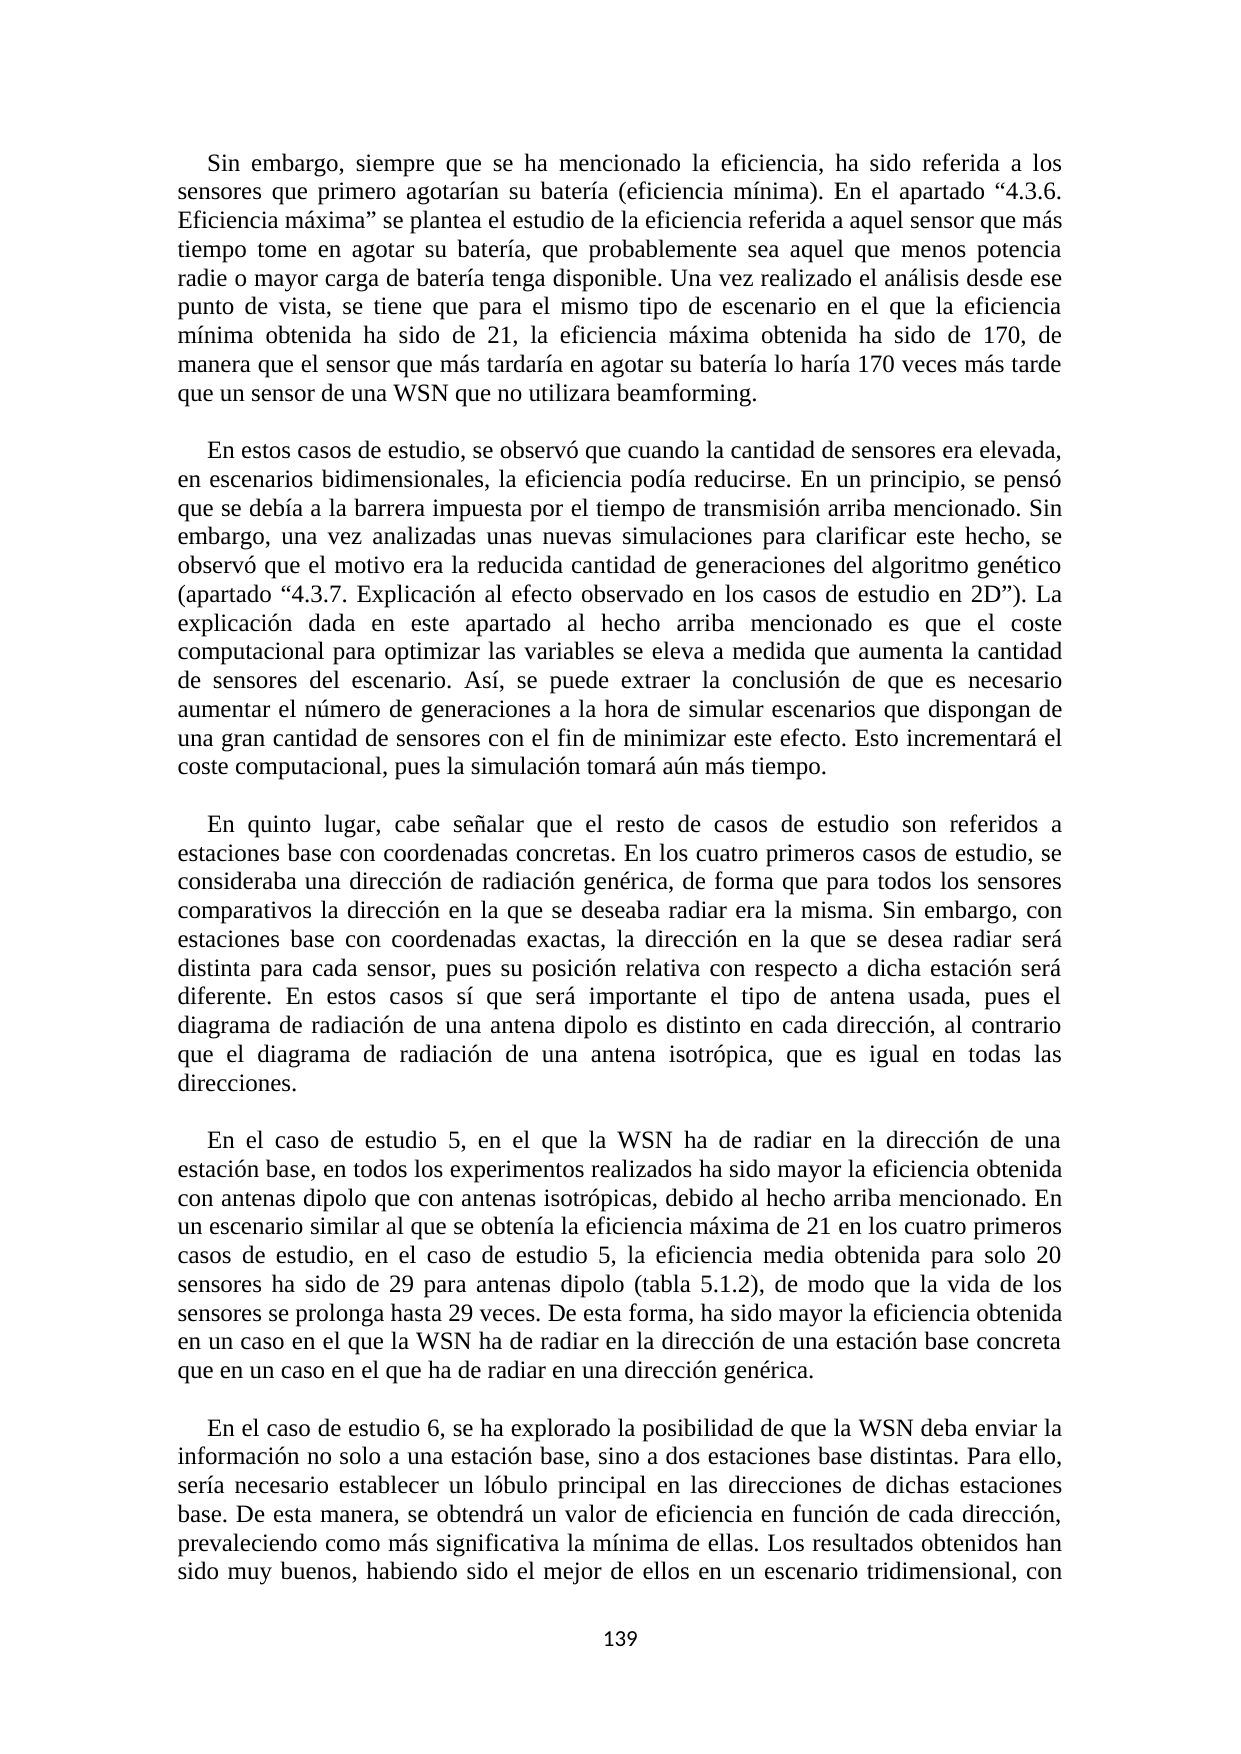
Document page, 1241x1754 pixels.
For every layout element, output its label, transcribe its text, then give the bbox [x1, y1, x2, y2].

text En el caso de estudio 5, en el que la WSN ha de radiar en la dirección de una estación base, en todos los experimentos realizados ha sido mayor la eficiencia obtenida con antenas dipolo que con antenas isotrópicas, debido al hecho arriba mencionado. En un escenario similar al que se obtenía la eficiencia máxima de 21 en los cuatro primeros casos de estudio, en el caso de estudio 5, la eficiencia media obtenida para solo 20 sensores ha sido de 29 para antenas dipolo (tabla 5.1.2), de modo que la vida de los sensores se prolonga hasta 29 veces. De esta forma, ha sido mayor la eficiencia obtenida en un caso en el que la WSN ha de radiar en la dirección de una estación base concreta que en un caso en el que ha de radiar en una dirección genérica. [177, 1125, 1063, 1384]
text En estos casos de estudio, se observó que cuando la cantidad de sensores era elevada, en escenarios bidimensionales, la eficiencia podía reducirse. En un principio, se pensó que se debía a la barrera impuesta por el tiempo de transmisión arriba mencionado. Sin embargo, una vez analizadas unas nuevas simulaciones para clarificar este hecho, se observó que el motivo era la reducida cantidad de generaciones del algoritmo genético (apartado “4.3.7. Explicación al efecto observado en los casos de estudio en 2D”). La explicación dada en este apartado al hecho arriba mencionado es que el coste computacional para optimizar las variables se eleva a medida que aumenta la cantidad de sensores del escenario. Así, se puede extraer la conclusión de que es necesario aumentar el número de generaciones a la hora de simular escenarios que dispongan de una gran cantidad de sensores con el fin de minimizar este efecto. Esto incrementará el coste computacional, pues la simulación tomará aún más tiempo. [177, 435, 1063, 780]
text En quinto lugar, cabe señalar que el resto de casos de estudio son referidos a estaciones base con coordenadas concretas. En los cuatro primeros casos de estudio, se consideraba una dirección de radiación genérica, de forma que para todos los sensores comparativos la dirección en la que se deseaba radiar era la misma. Sin embargo, con estaciones base con coordenadas exactas, la dirección en la que se desea radiar será distinta para cada sensor, pues su posición relativa con respecto a dicha estación será diferente. En estos casos sí que será importante el tipo de antena usada, pues el diagrama de radiación de una antena dipolo es distinto en cada dirección, al contrario que el diagrama de radiación de una antena isotrópica, que es igual en todas las direcciones. [177, 809, 1063, 1096]
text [177, 1413, 1063, 1585]
text Sin embargo, siempre que se ha mencionado la eficiencia, ha sido referida a los sensores que primero agotarían su batería (eficiencia mínima). En el apartado “4.3.6. Eficiencia máxima” se plantea el estudio de la eficiencia referida a aquel sensor que más tiempo tome en agotar su batería, que probablemente sea aquel que menos potencia radie o mayor carga de batería tenga disponible. Una vez realizado el análisis desde ese punto de vista, se tiene que para el mismo tipo de escenario en el que la eficiencia mínima obtenida ha sido de 21, la eficiencia máxima obtenida ha sido de 170, de manera que el sensor que más tardaría en agotar su batería lo haría 170 veces más tarde que un sensor de una WSN que no utilizara beamforming. [177, 148, 1063, 406]
